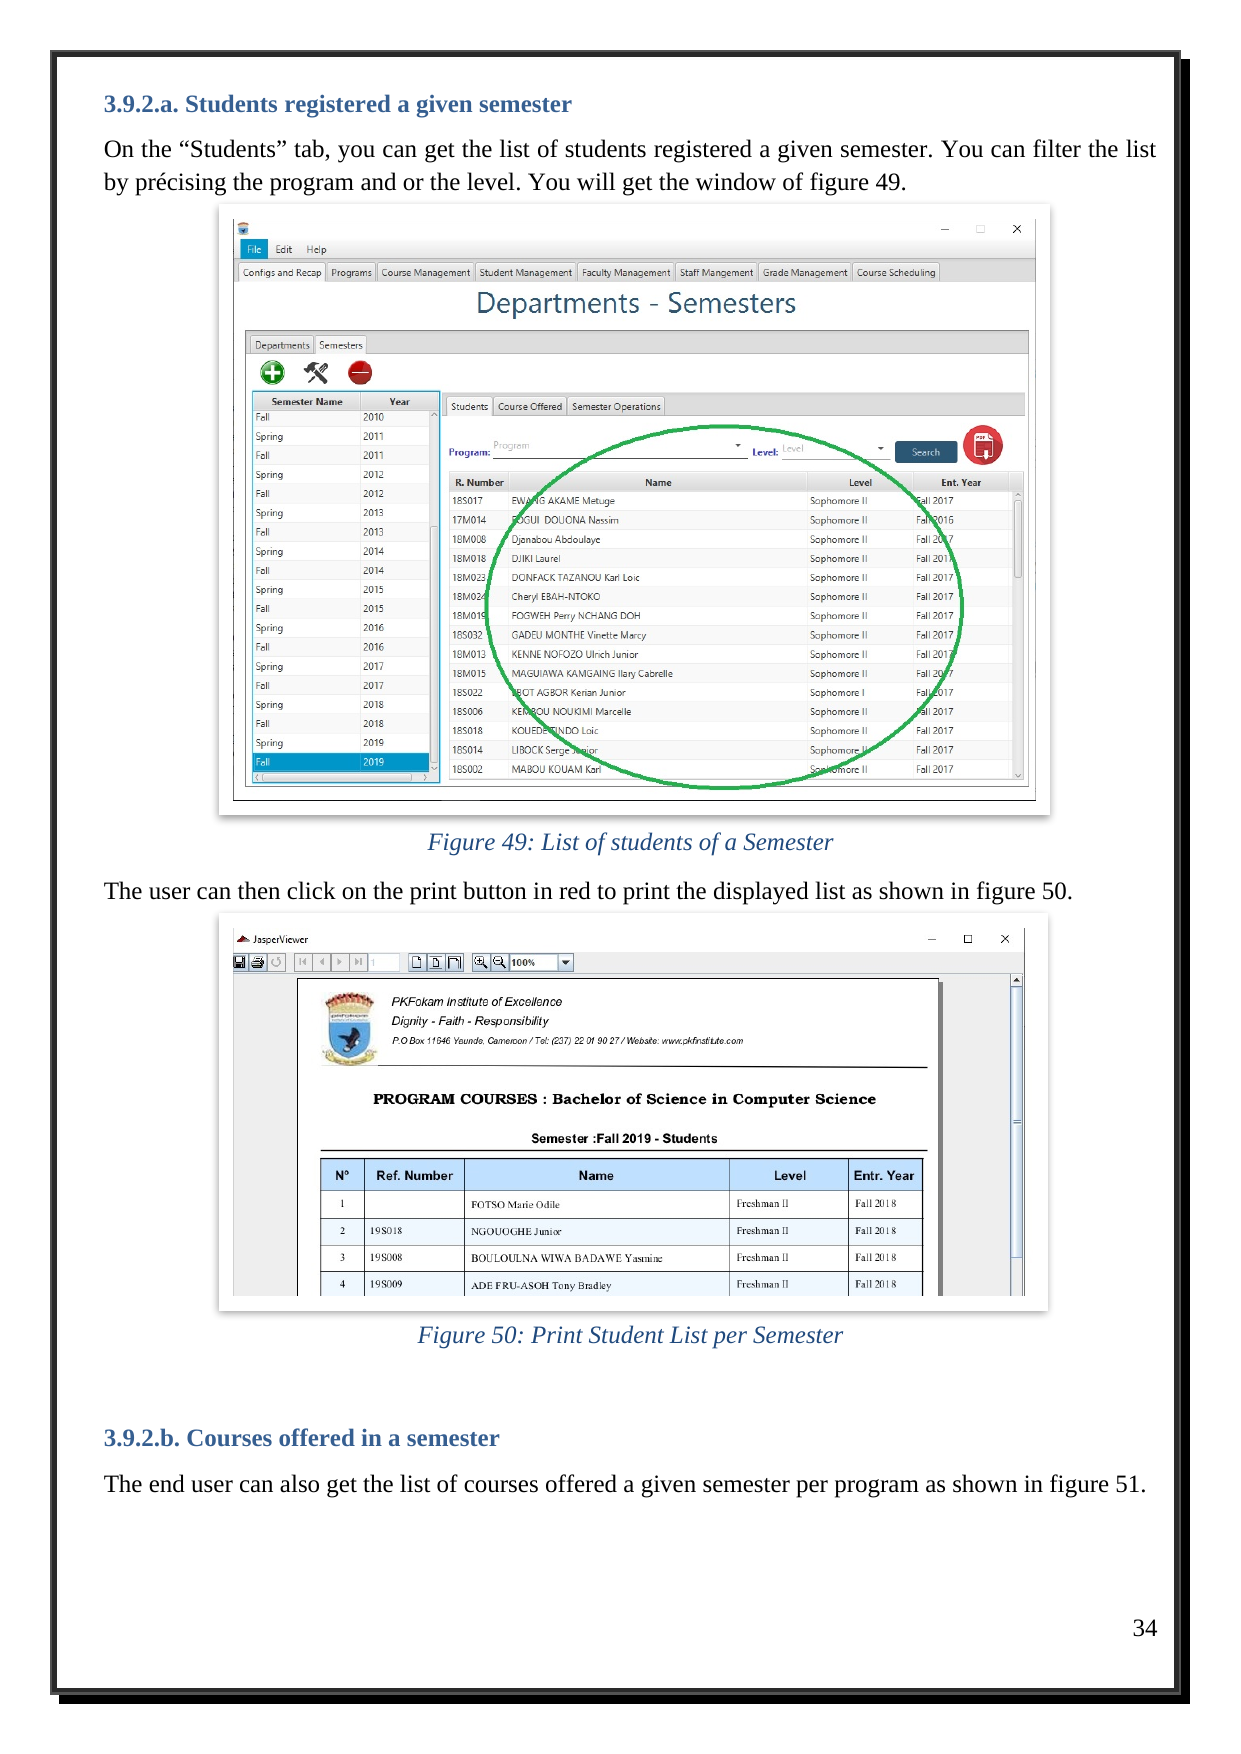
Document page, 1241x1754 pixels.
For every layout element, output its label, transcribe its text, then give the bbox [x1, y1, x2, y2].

picture [233, 219, 1036, 801]
subtitle 3.9.2.a. Students registered a given semester [103, 89, 1157, 117]
text The user can then click on the print button in red to print the displayed list as shown in figure 50. [103, 876, 1157, 905]
text Figure 50: Print Student List per Semester [103, 1320, 1157, 1348]
text The end user can also get the list of courses offered a given semester per program as shown in figure 51. [103, 1469, 1157, 1497]
picture [233, 928, 1033, 1296]
subtitle 3.9.2.b. Courses offered in a semester [103, 1423, 1157, 1452]
text On the “Students” tab, you can get the list of students registered a given semester. You can filter the list by précising the program and or the level. You will get the window of figure 49. [103, 134, 1157, 196]
text Figure 49: List of students of a Semester [103, 827, 1157, 855]
